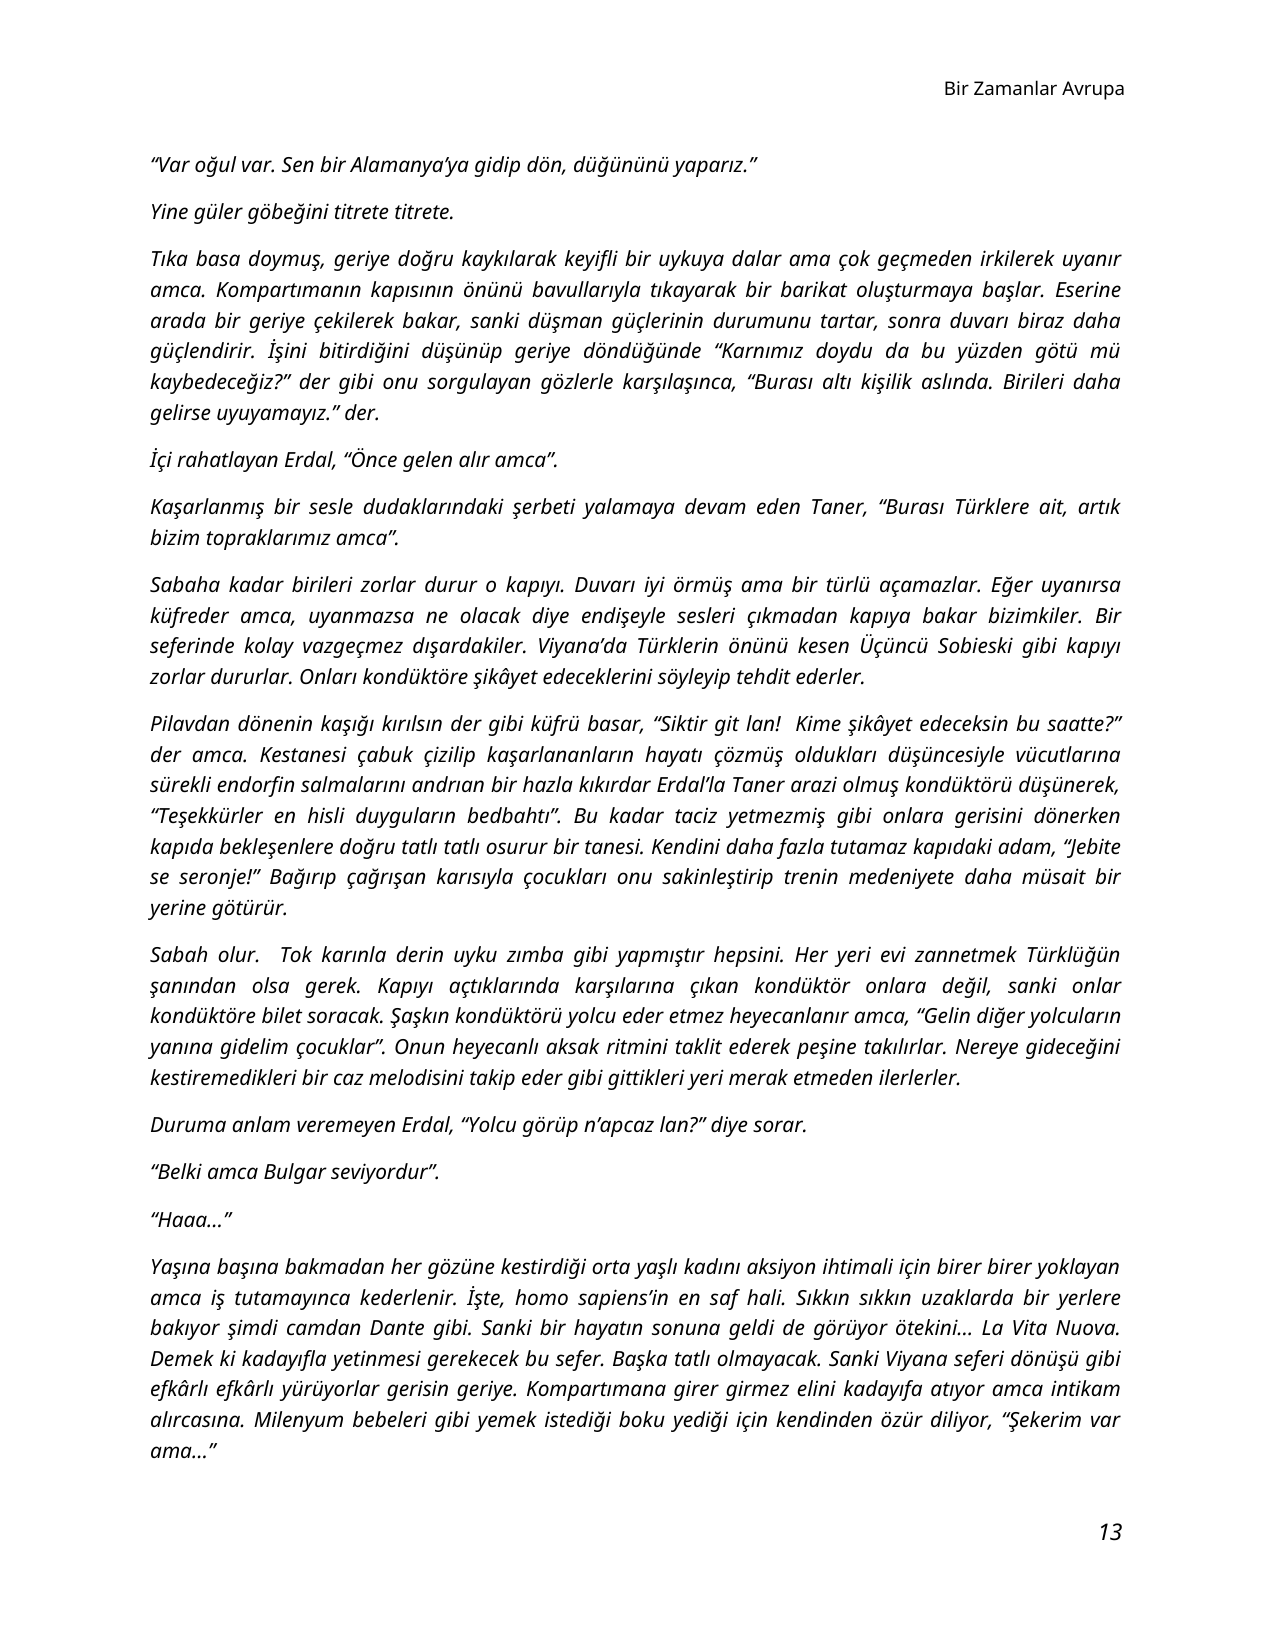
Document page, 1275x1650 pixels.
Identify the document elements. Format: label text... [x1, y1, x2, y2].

text Duruma anlam veremeyen Erdal, “Yolcu görüp n’apcaz lan?” diye sorar. [150, 1110, 1125, 1139]
text Pilavdan dönenin kaşığı kırılsın der gibi küfrü basar, “Siktir git lan! Kime şikâyet edeceksin bu saatte?” der amca. Kestanesi çabuk çizilip kaşarlananların hayatı çözmüş oldukları düşüncesiyle vücutlarına sürekli endorfin salmalarını andrıan bir hazla kıkırdar Erdal’la Taner arazi olmuş kondüktörü düşünerek, “Teşekkürler en hisli duyguların bedbahtı”. Bu kadar taciz yetmezmiş gibi onlara gerisini dönerken kapıda bekleşenlere doğru tatlı tatlı osurur bir tanesi. Kendini daha fazla tutamaz kapıdaki adam, “Jebite se seronje!” Bağırıp çağrışan karısıyla çocukları onu sakinleştirip trenin medeniyete daha müsait bir yerine götürür. [150, 709, 1125, 922]
text “Belki amca Bulgar seviyordur”. [150, 1157, 1125, 1186]
text Sabah olur. Tok karınla derin uyku zımba gibi yapmıştır hepsini. Her yeri evi zannetmek Türklüğün şanından olsa gerek. Kapıyı açtıklarında karşılarına çıkan kondüktör onlara değil, sanki onlar kondüktöre bilet soracak. Şaşkın kondüktörü yolcu eder etmez heyecanlanır amca, “Gelin diğer yolcuların yanına gidelim çocuklar”. Onun heyecanlı aksak ritmini taklit ederek peşine takılırlar. Nereye gideceğini kestiremedikleri bir caz melodisini takip eder gibi gittikleri yeri merak etmeden ilerlerler. [150, 940, 1125, 1091]
text Yaşına başına bakmadan her gözüne kestirdiği orta yaşlı kadını aksiyon ihtimali için birer birer yoklayan amca iş tutamayınca kederlenir. İşte, homo sapiens’in en saf hali. Sıkkın sıkkın uzaklarda bir yerlere bakıyor şimdi camdan Dante gibi. Sanki bir hayatın sonuna geldi de görüyor ötekini… La Vita Nuova. Demek ki kadayıfla yetinmesi gerekecek bu sefer. Başka tatlı olmayacak. Sanki Viyana seferi dönüşü gibi efkârlı efkârlı yürüyorlar gerisin geriye. Kompartımana girer girmez elini kadayıfa atıyor amca intikam alırcasına. Milenyum bebeleri gibi yemek istediği boku yediği için kendinden özür diliyor, “Şekerim var ama…” [150, 1252, 1125, 1464]
text İçi rahatlayan Erdal, “Önce gelen alır amca”. [150, 445, 1125, 473]
text “Haaa…” [150, 1205, 1125, 1233]
text Yine güler göbeğini titrete titrete. [150, 197, 1125, 226]
text Tıka basa doymuş, geriye doğru kaykılarak keyifli bir uykuya dalar ama çok geçmeden irkilerek uyanır amca. Kompartımanın kapısının önünü bavullarıyla tıkayarak bir barikat oluşturmaya başlar. Eserine arada bir geriye çekilerek bakar, sanki düşman güçlerinin durumunu tartar, sonra duvarı biraz daha güçlendirir. İşini bitirdiğini düşünüp geriye döndüğünde “Karnımız doydu da bu yüzden götü mü kaybedeceğiz?” der gibi onu sorgulayan gözlerle karşılaşınca, “Burası altı kişilik aslında. Birileri daha gelirse uyuyamayız.” der. [150, 244, 1125, 426]
text “Var oğul var. Sen bir Alamanya’ya gidip dön, düğününü yaparız.” [150, 150, 1125, 178]
text Kaşarlanmış bir sesle dudaklarındaki şerbeti yalamaya devam eden Taner, “Burası Türklere ait, artık bizim topraklarımız amca”. [150, 492, 1125, 551]
text Sabaha kadar birileri zorlar durur o kapıyı. Duvarı iyi örmüş ama bir türlü açamazlar. Eğer uyanırsa küfreder amca, uyanmazsa ne olacak diye endişeyle sesleri çıkmadan kapıya bakar bizimkiler. Bir seferinde kolay vazgeçmez dışardakiler. Viyana’da Türklerin önünü kesen Üçüncü Sobieski gibi kapıyı zorlar dururlar. Onları kondüktöre şikâyet edeceklerini söyleyip tehdit ederler. [150, 570, 1125, 691]
